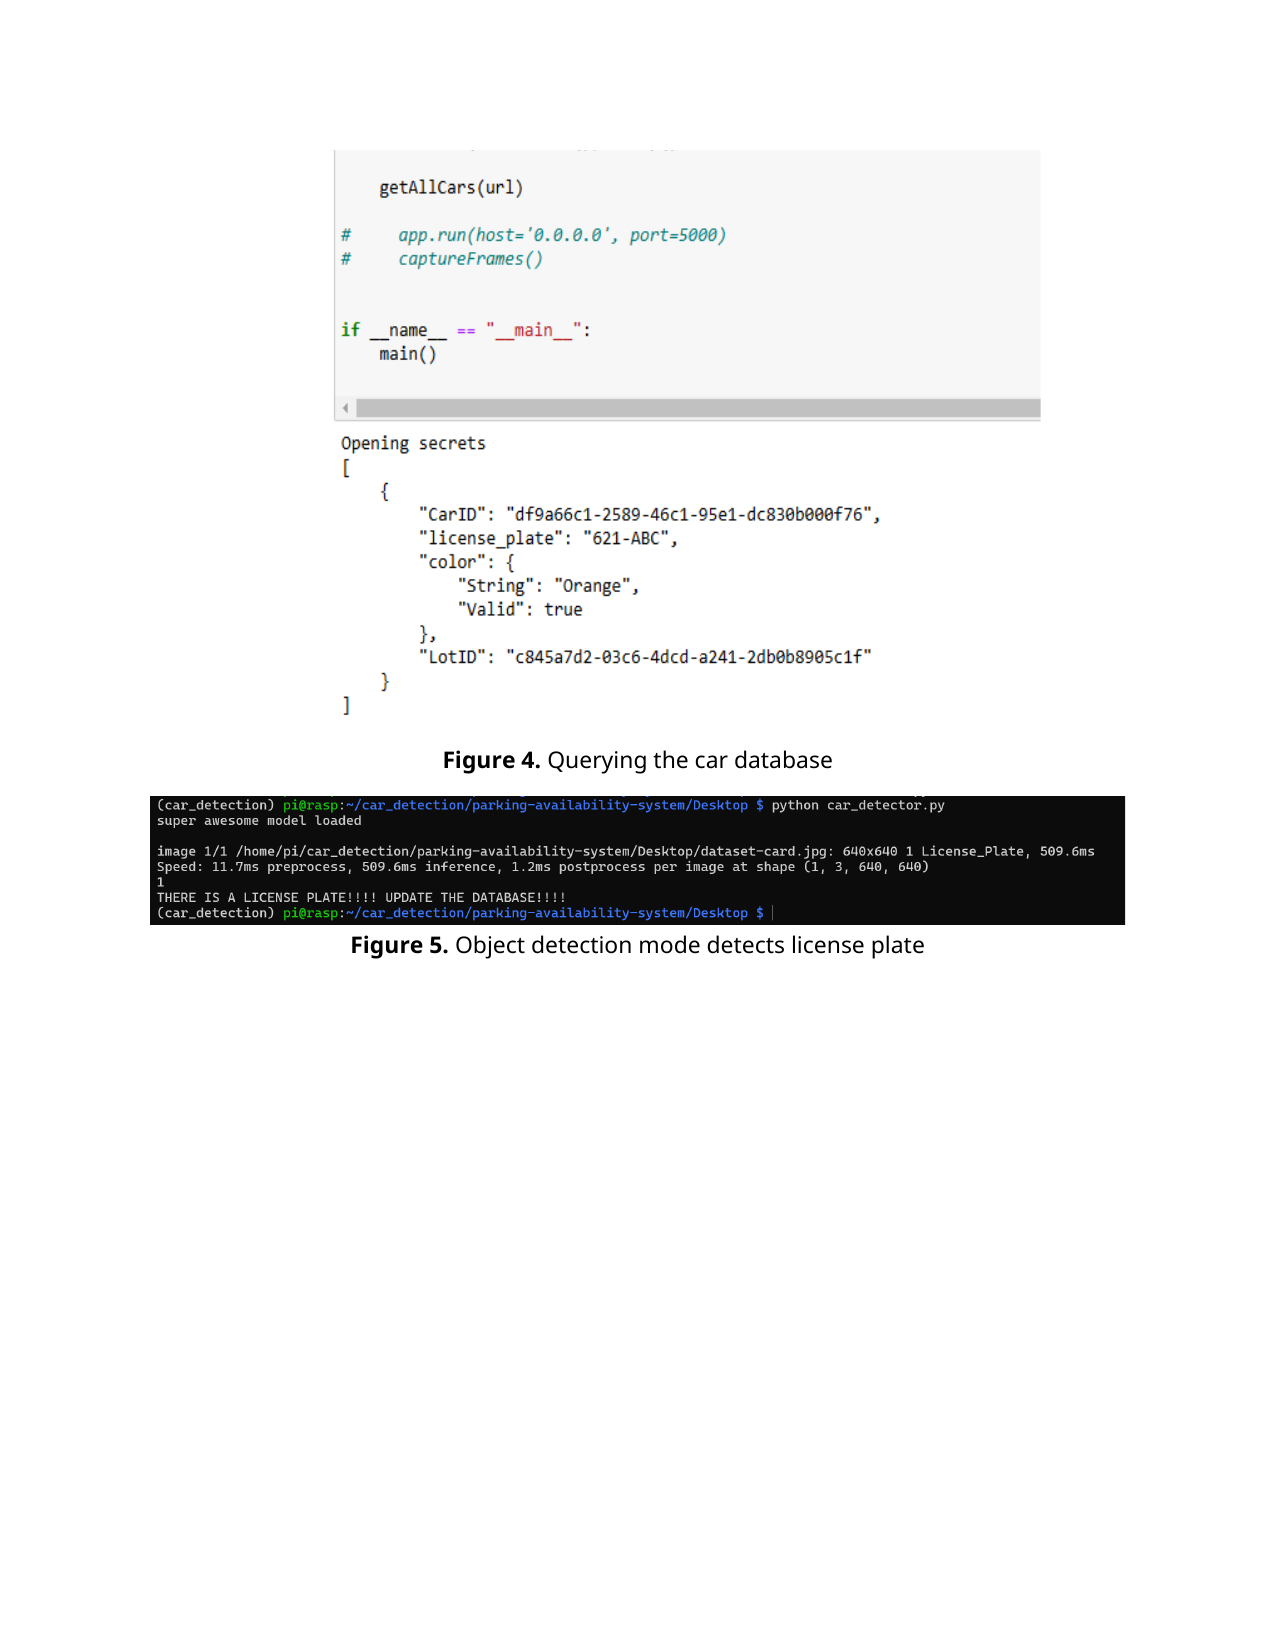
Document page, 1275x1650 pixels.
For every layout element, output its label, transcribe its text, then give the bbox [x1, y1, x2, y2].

text Figure 5. Object detection mode detects license plate [150, 925, 1125, 960]
text Figure 4. Querying the car database [150, 744, 1125, 775]
picture [150, 796, 1125, 925]
picture [225, 150, 1041, 722]
